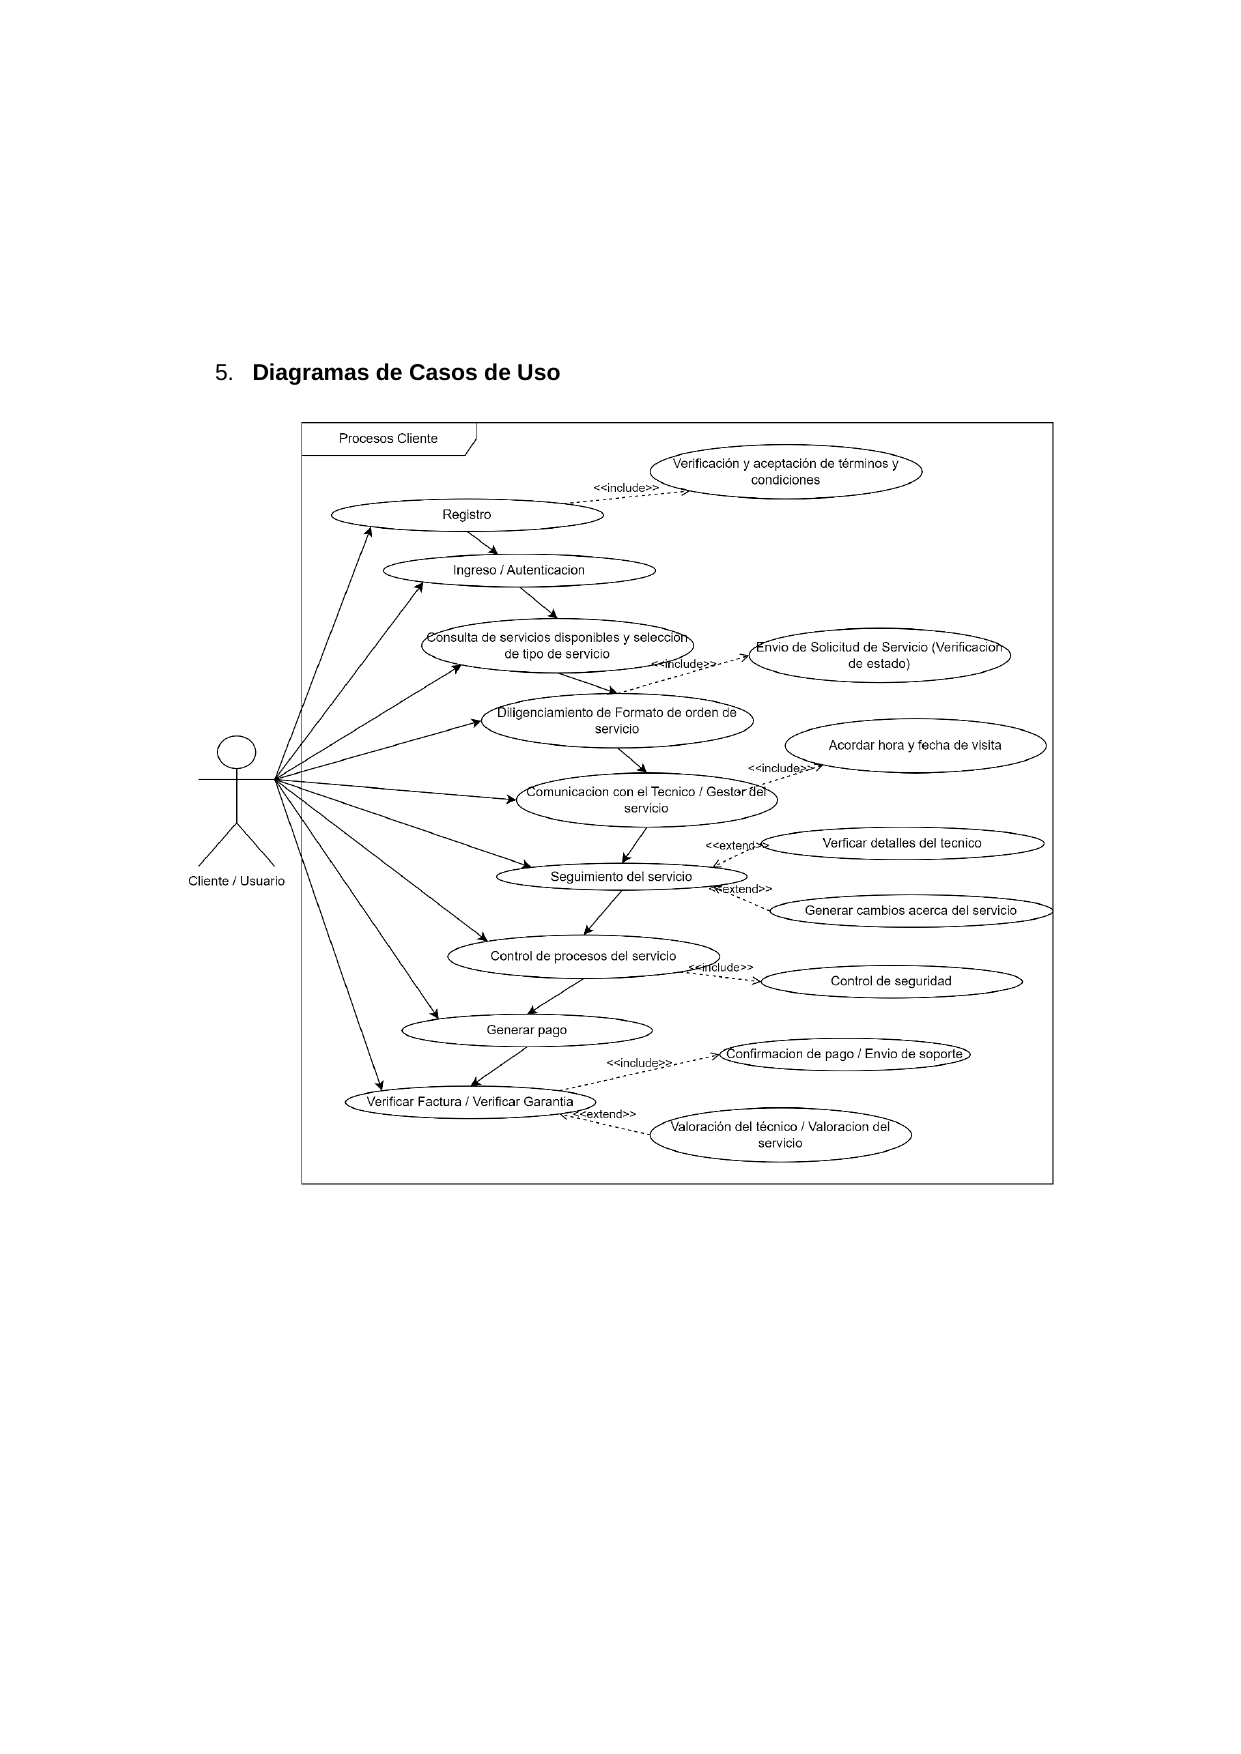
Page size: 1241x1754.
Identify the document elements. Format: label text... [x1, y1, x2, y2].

list Diagramas de Casos de Uso [215, 358, 1063, 385]
picture [177, 411, 1063, 1195]
